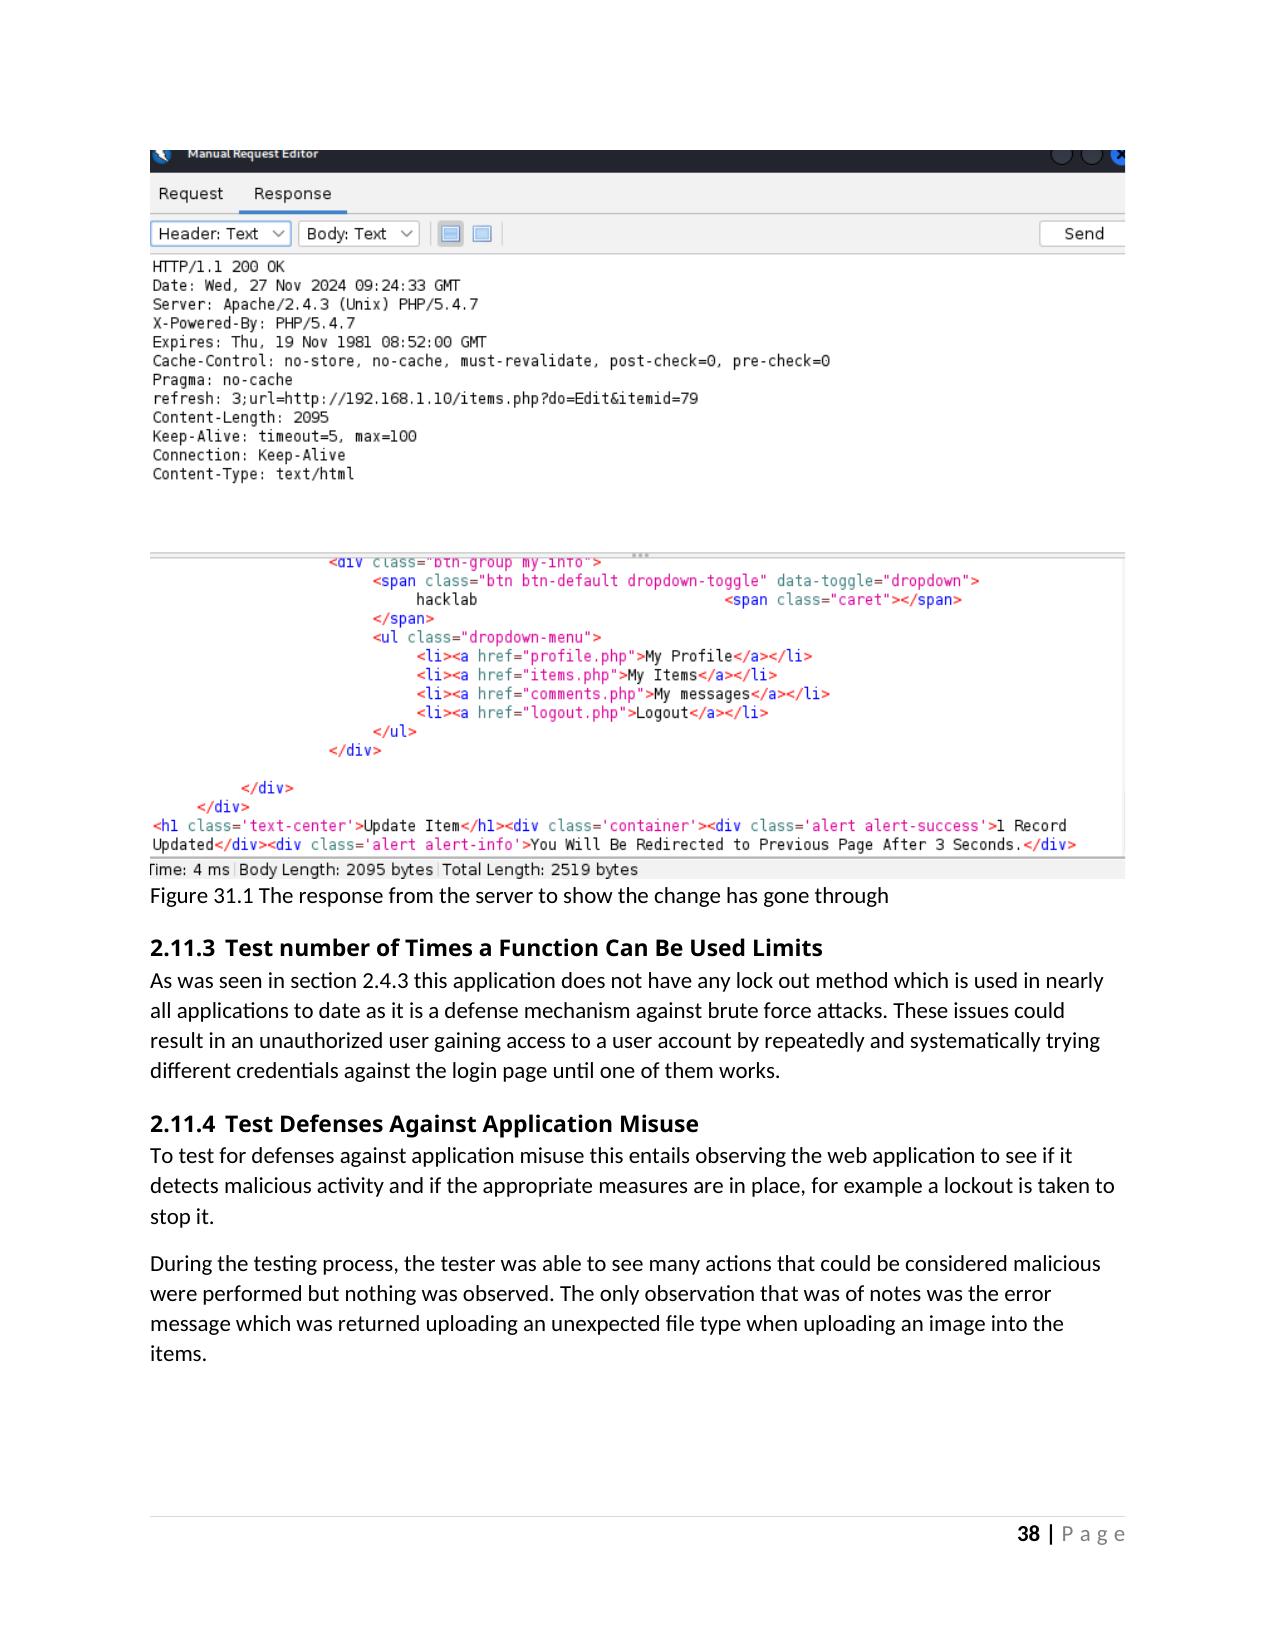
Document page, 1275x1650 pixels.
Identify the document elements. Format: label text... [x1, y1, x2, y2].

text As was seen in section 2.4.3 this application does not have any lock out method which is used in nearly all applications to date as it is a defense mechanism against brute force attacks. These issues could result in an unauthorized user gaining access to a user account by repeatedly and systematically trying different credentials against the login page until one of them works. [150, 966, 1125, 1085]
text During the testing process, the tester was able to see many actions that could be considered malicious were performed but nothing was observed. The only observation that was of notes was the error message which was returned uploading an unexpected file type when uploading an image into the items. [150, 1249, 1125, 1367]
picture [150, 150, 1125, 879]
text To test for defenses against application misuse this entails observing the web application to see if it detects malicious activity and if the appropriate measures are in place, for example a lockout is taken to stop it. [150, 1141, 1125, 1230]
subtitle Test Defenses Against Application Misuse [150, 1108, 1125, 1139]
subtitle Test number of Times a Function Can Be Used Limits [150, 932, 1125, 963]
text Figure 31.1 The response from the server to show the change has gone through [150, 879, 1125, 909]
